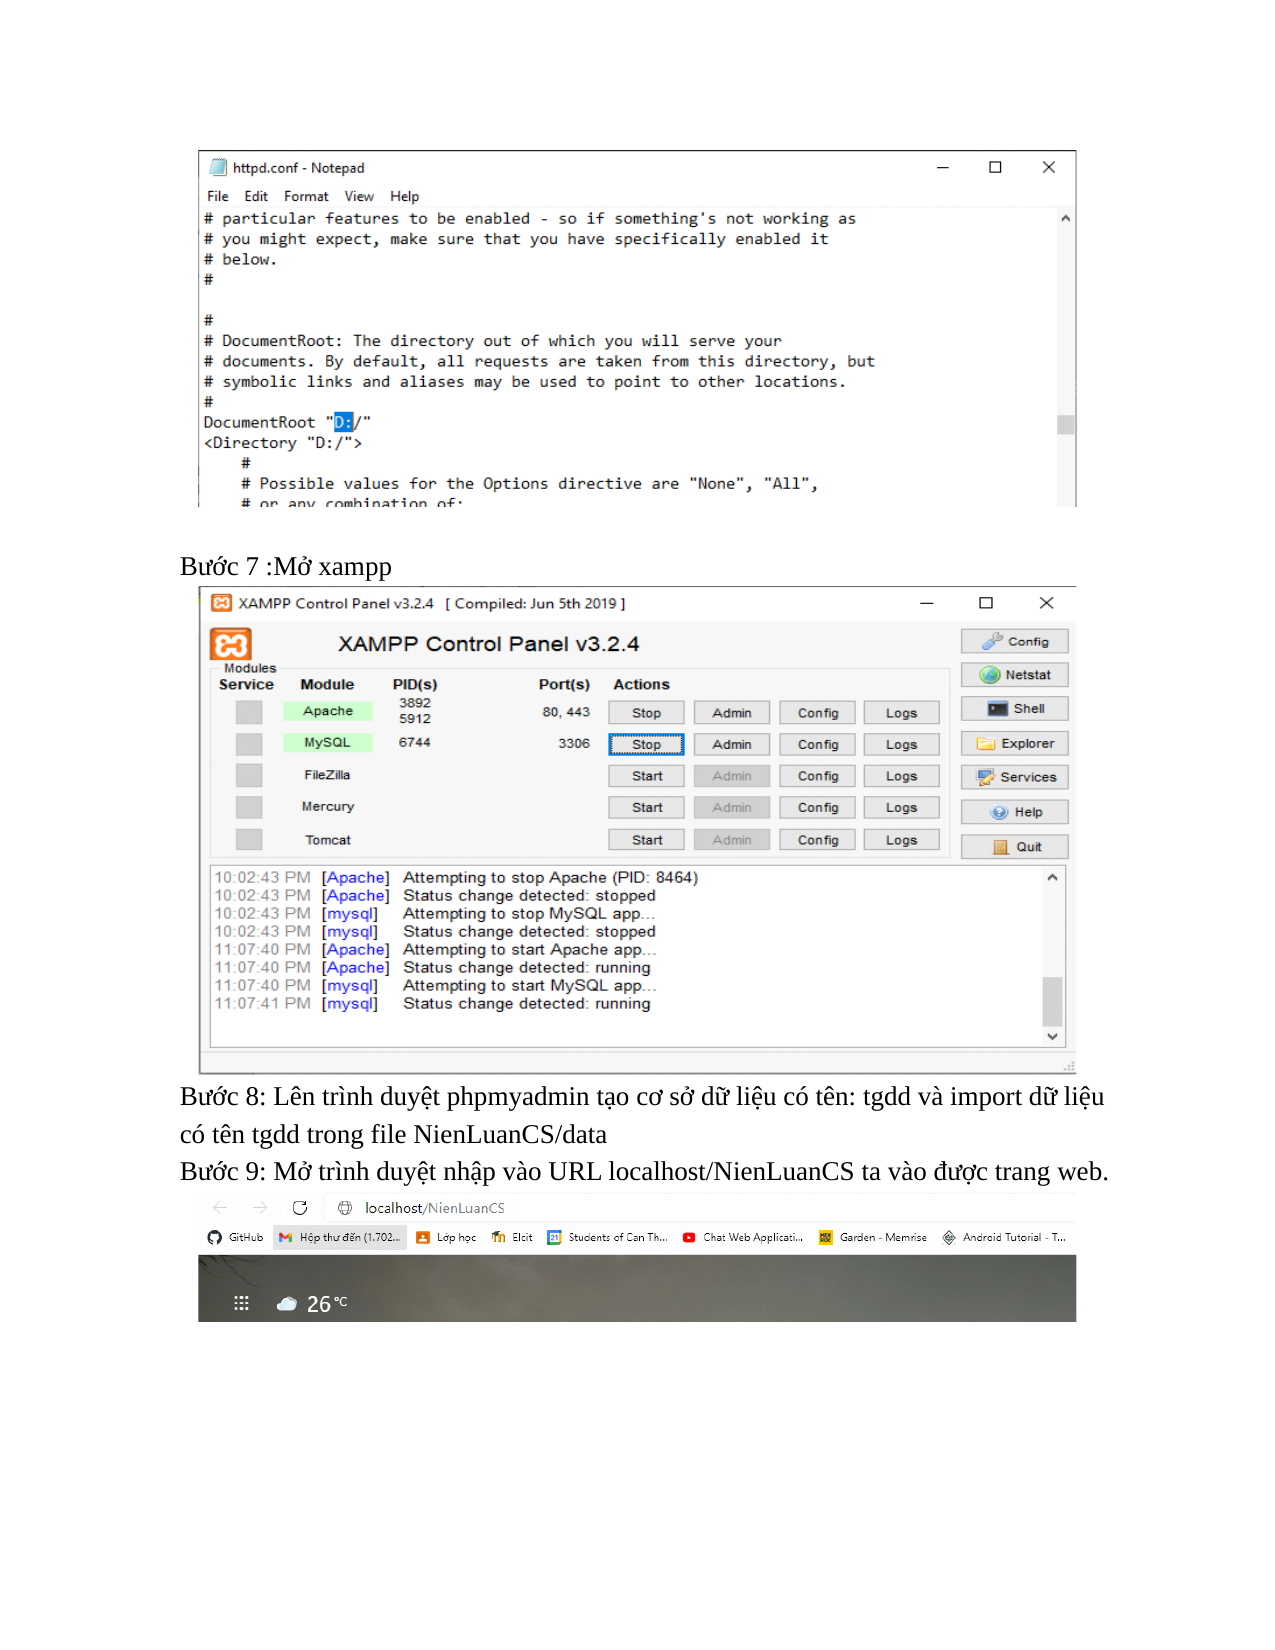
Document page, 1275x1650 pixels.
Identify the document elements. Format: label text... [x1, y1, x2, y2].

text Bước 7 :Mở xampp [179, 549, 1125, 581]
picture [198, 1192, 1077, 1322]
picture [198, 586, 1077, 1075]
text Bước 9: Mở trình duyệt nhập vào URL localhost/NienLuanCS ta vào được trang web. [179, 1155, 1125, 1186]
text Bước 8: Lên trình duyệt phpmyadmin tạo cơ sở dữ liệu có tên: tgdd và import dữ liệu có tên tgdd trong file NienLuanCS/data [179, 1080, 1125, 1149]
picture [198, 150, 1077, 507]
